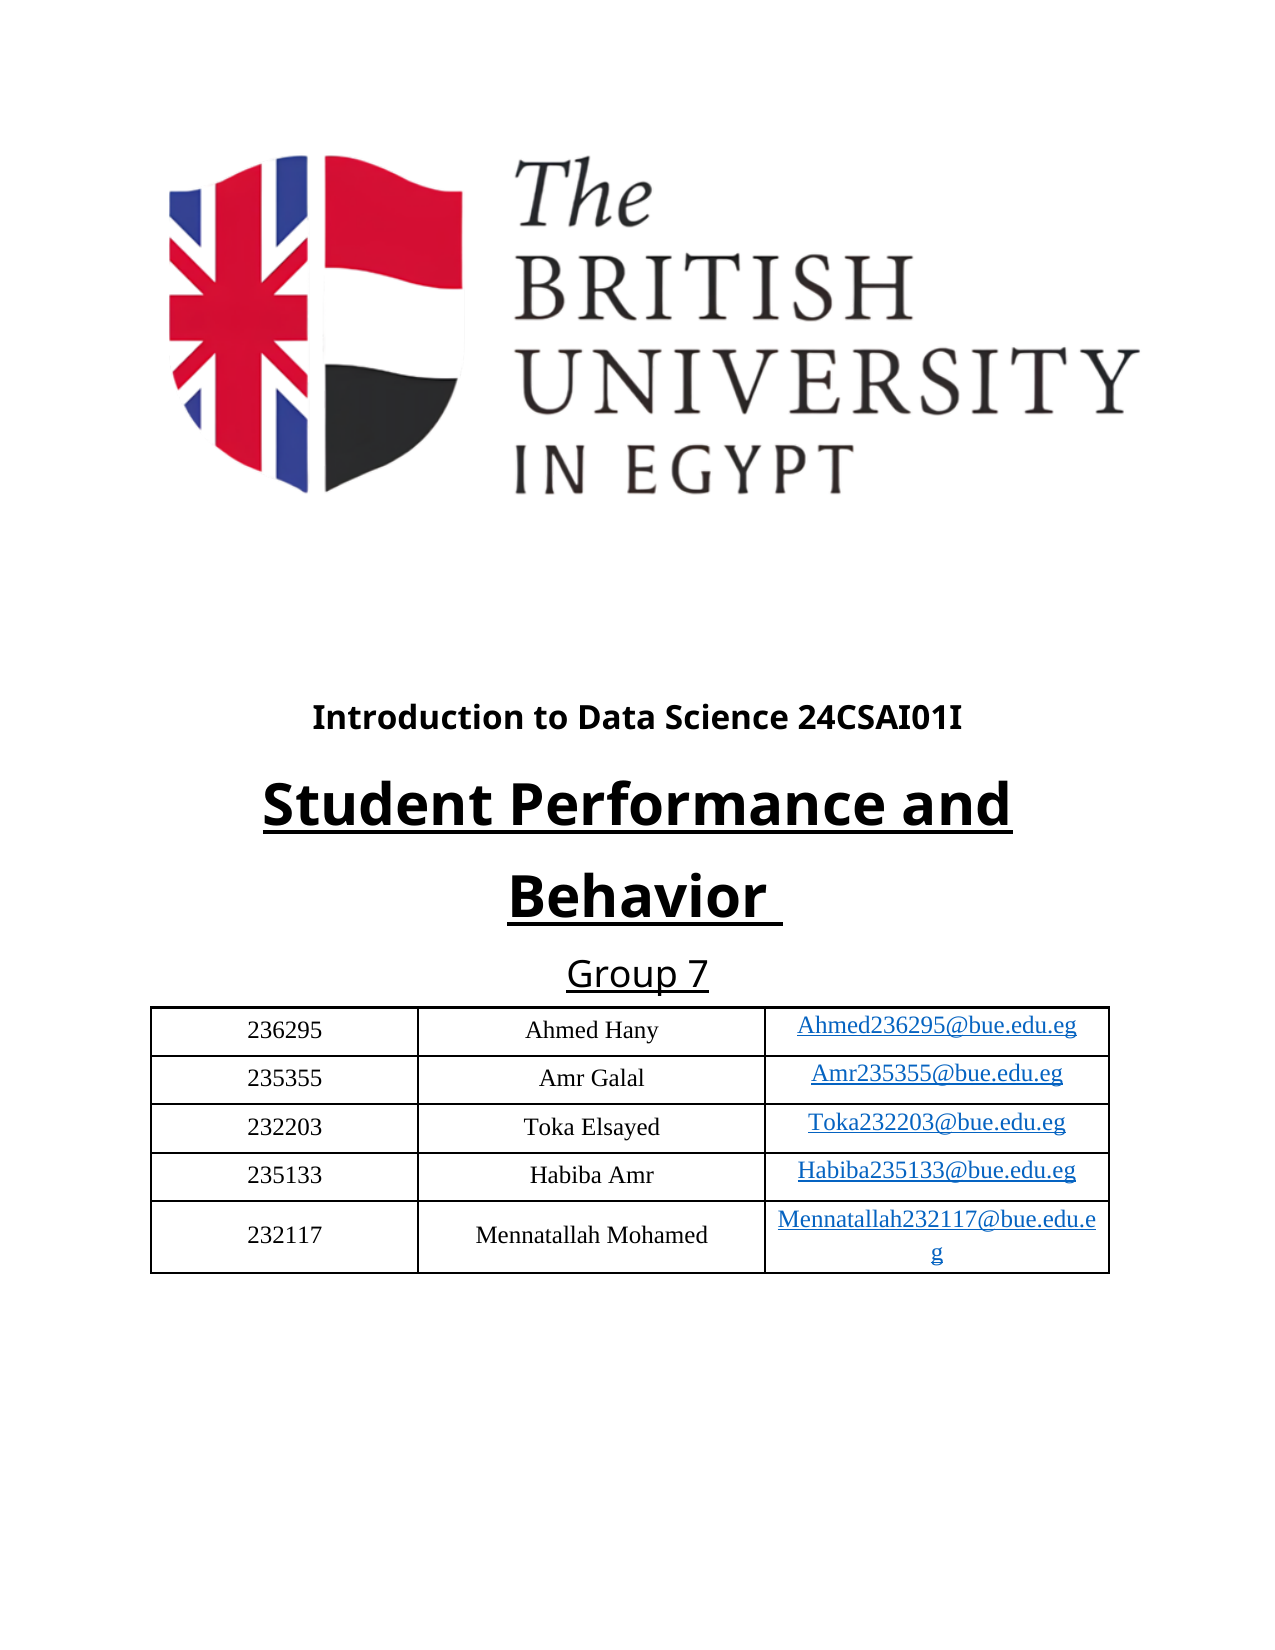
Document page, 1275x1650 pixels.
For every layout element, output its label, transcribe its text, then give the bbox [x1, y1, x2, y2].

table_cell Toka Elsayed [419, 1105, 764, 1152]
table_header Ahmed236295@bue.edu.eg [766, 1009, 1108, 1055]
table_header Ahmed Hany [419, 1009, 764, 1055]
table_cell Habiba235133@bue.edu.eg [766, 1154, 1108, 1200]
table_cell 235133 [152, 1154, 417, 1200]
table_cell Mennatallah Mohamed [419, 1202, 764, 1272]
text Student Performance and Behavior [150, 763, 1125, 934]
table_cell 232117 [152, 1202, 417, 1272]
table_cell Toka232203@bue.edu.eg [766, 1105, 1108, 1152]
table_cell Habiba Amr [419, 1154, 764, 1200]
table_header 236295 [152, 1009, 417, 1055]
table_cell 232203 [152, 1105, 417, 1152]
text Group 7 [150, 947, 1125, 998]
table_cell Amr235355@bue.edu.eg [766, 1057, 1108, 1103]
table_cell Amr Galal [419, 1057, 764, 1103]
table_cell Mennatallah232117@bue.edu.eg [766, 1202, 1108, 1272]
text Introduction to Data Science 24CSAI01I [150, 694, 1125, 739]
table_cell 235355 [152, 1057, 417, 1103]
